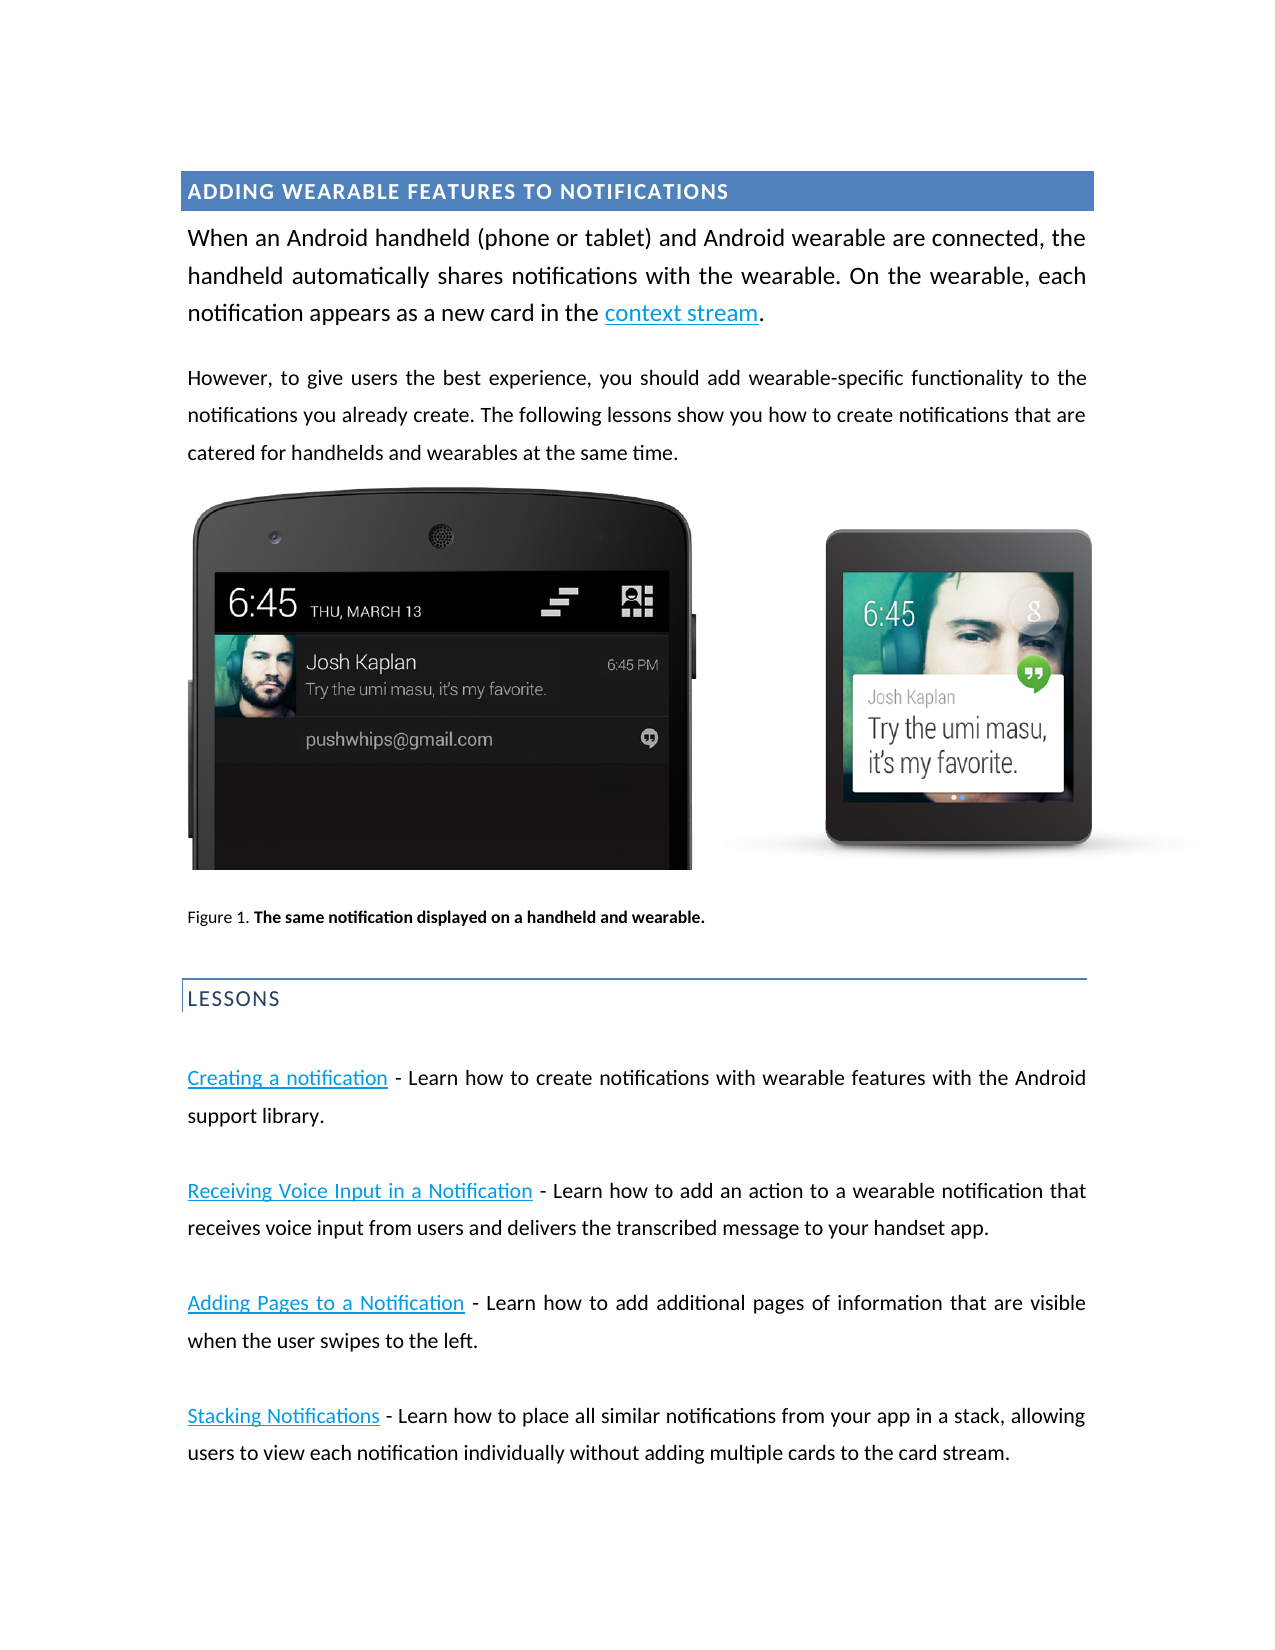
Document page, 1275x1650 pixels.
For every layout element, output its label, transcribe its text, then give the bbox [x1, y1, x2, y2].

text Creating a notification - Learn how to create notifications with wearable features with the Android support library. [187, 1053, 1087, 1128]
text When an Android handheld (phone or tablet) and Android wearable are connected, the handheld automatically shares notifications with the wearable. On the wearable, each notification appears as a new card in the context stream. [187, 216, 1087, 328]
text Adding Pages to a Notification - Learn how to add additional pages of information that are visible when the user swipes to the left. [187, 1278, 1087, 1353]
text Figure 1. The same notification displayed on a handheld and wearable. [187, 891, 1087, 928]
subtitle Lessons [183, 980, 1087, 1012]
text Stacking Notifications - Learn how to place all similar notifications from your app in a stack, allowing users to view each notification individually without adding multiple cards to the card stream. [187, 1391, 1087, 1466]
text However, to give users the best experience, you should add wearable-specific functionality to the notifications you already create. The following lessons show you how to create notifications that are catered for handhelds and wearables at the same time. [187, 353, 1087, 466]
subtitle Adding Wearable Features to Notifications [188, 177, 1087, 205]
text Receiving Voice Input in a Notification - Learn how to add an action to a wearable notification that receives voice input from users and delivers the transcribed message to your handset app. [187, 1166, 1087, 1241]
picture [187, 486, 1200, 870]
